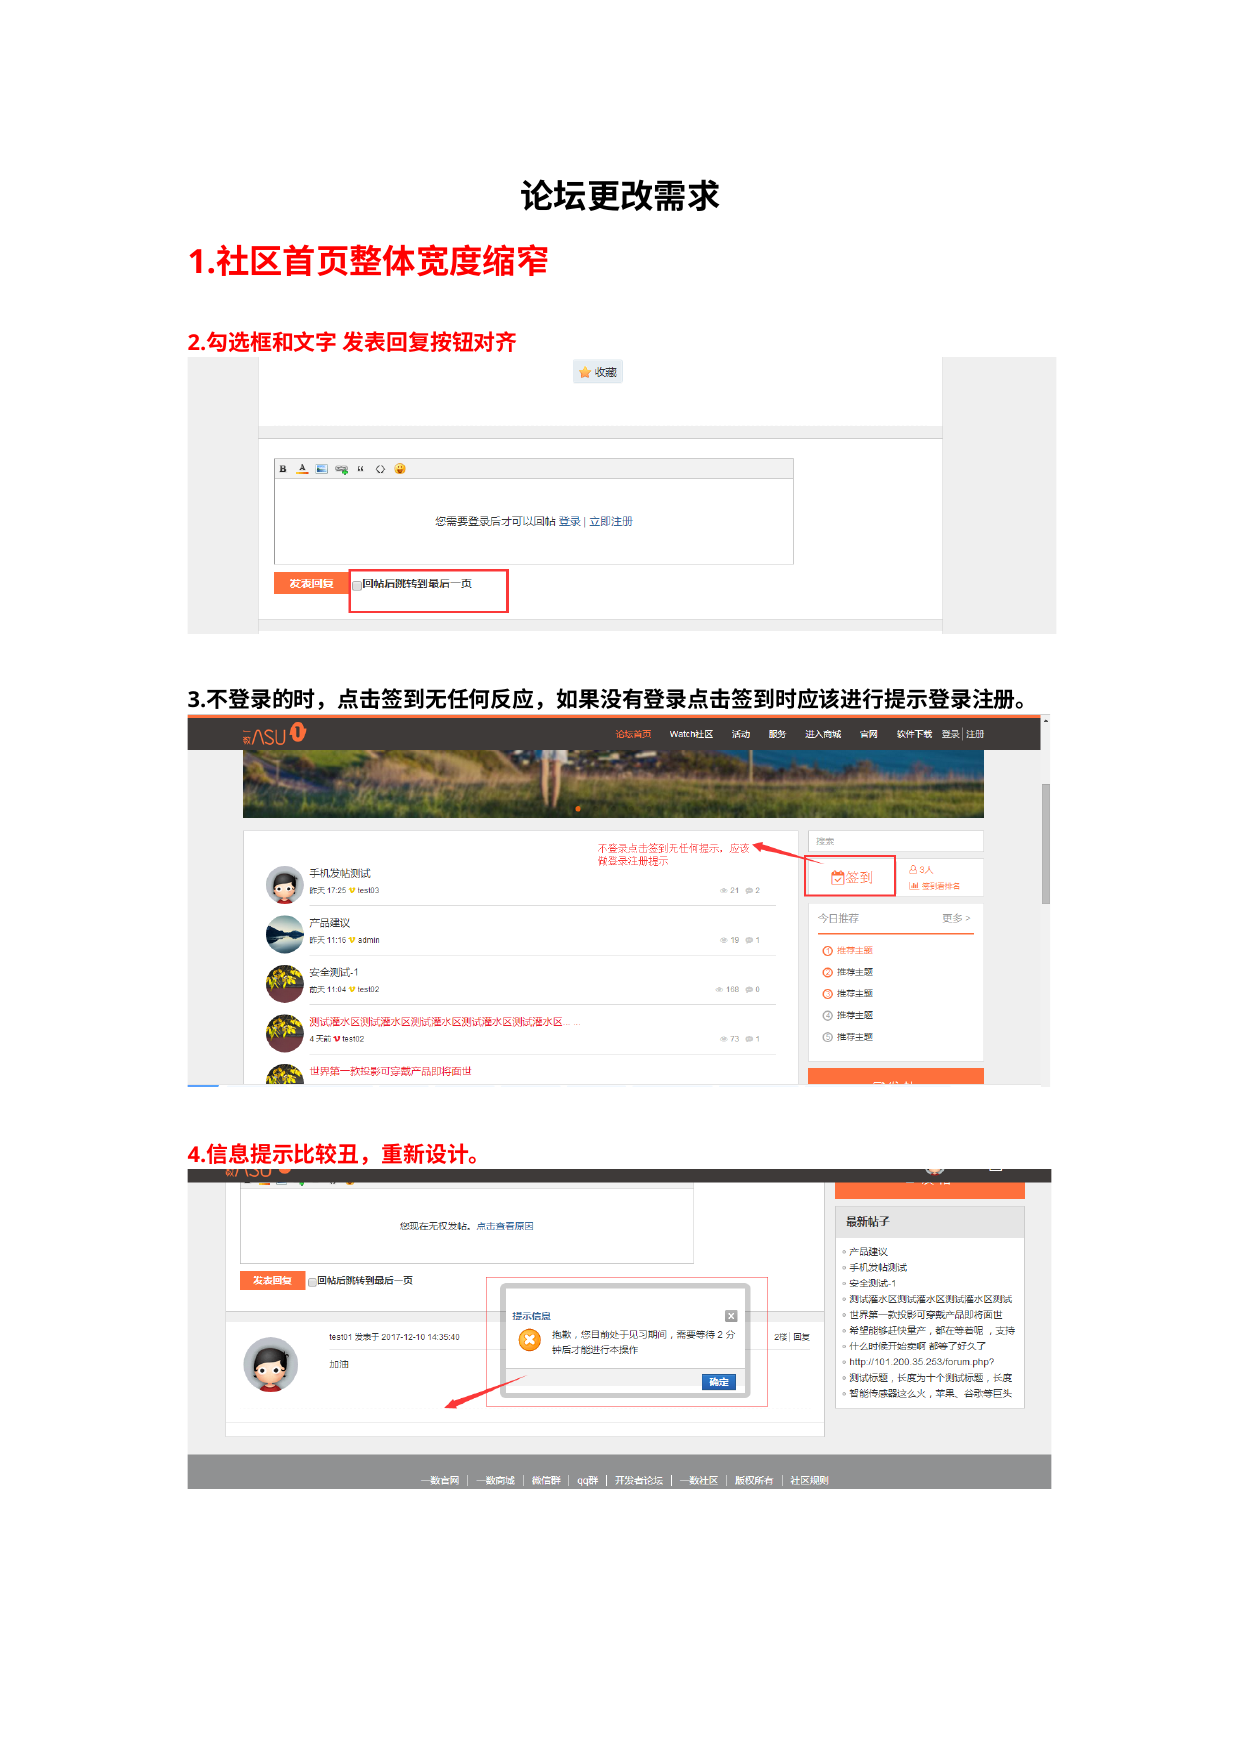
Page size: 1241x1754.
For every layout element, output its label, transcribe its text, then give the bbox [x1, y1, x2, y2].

text 2.勾选框和文字 发表回复按钮对齐 [187, 324, 1053, 357]
picture [187, 1169, 1052, 1489]
text 4.信息提示比较丑，重新设计。 [187, 1137, 1053, 1169]
text 论坛更改需求 [187, 162, 1053, 227]
picture [187, 357, 1057, 634]
text 1.社区首页整体宽度缩窄 [187, 227, 1053, 292]
picture [187, 714, 1050, 1087]
text 3.不登录的时，点击签到无任何反应，如果没有登录点击签到时应该进行提示登录注册。 [187, 682, 1053, 714]
